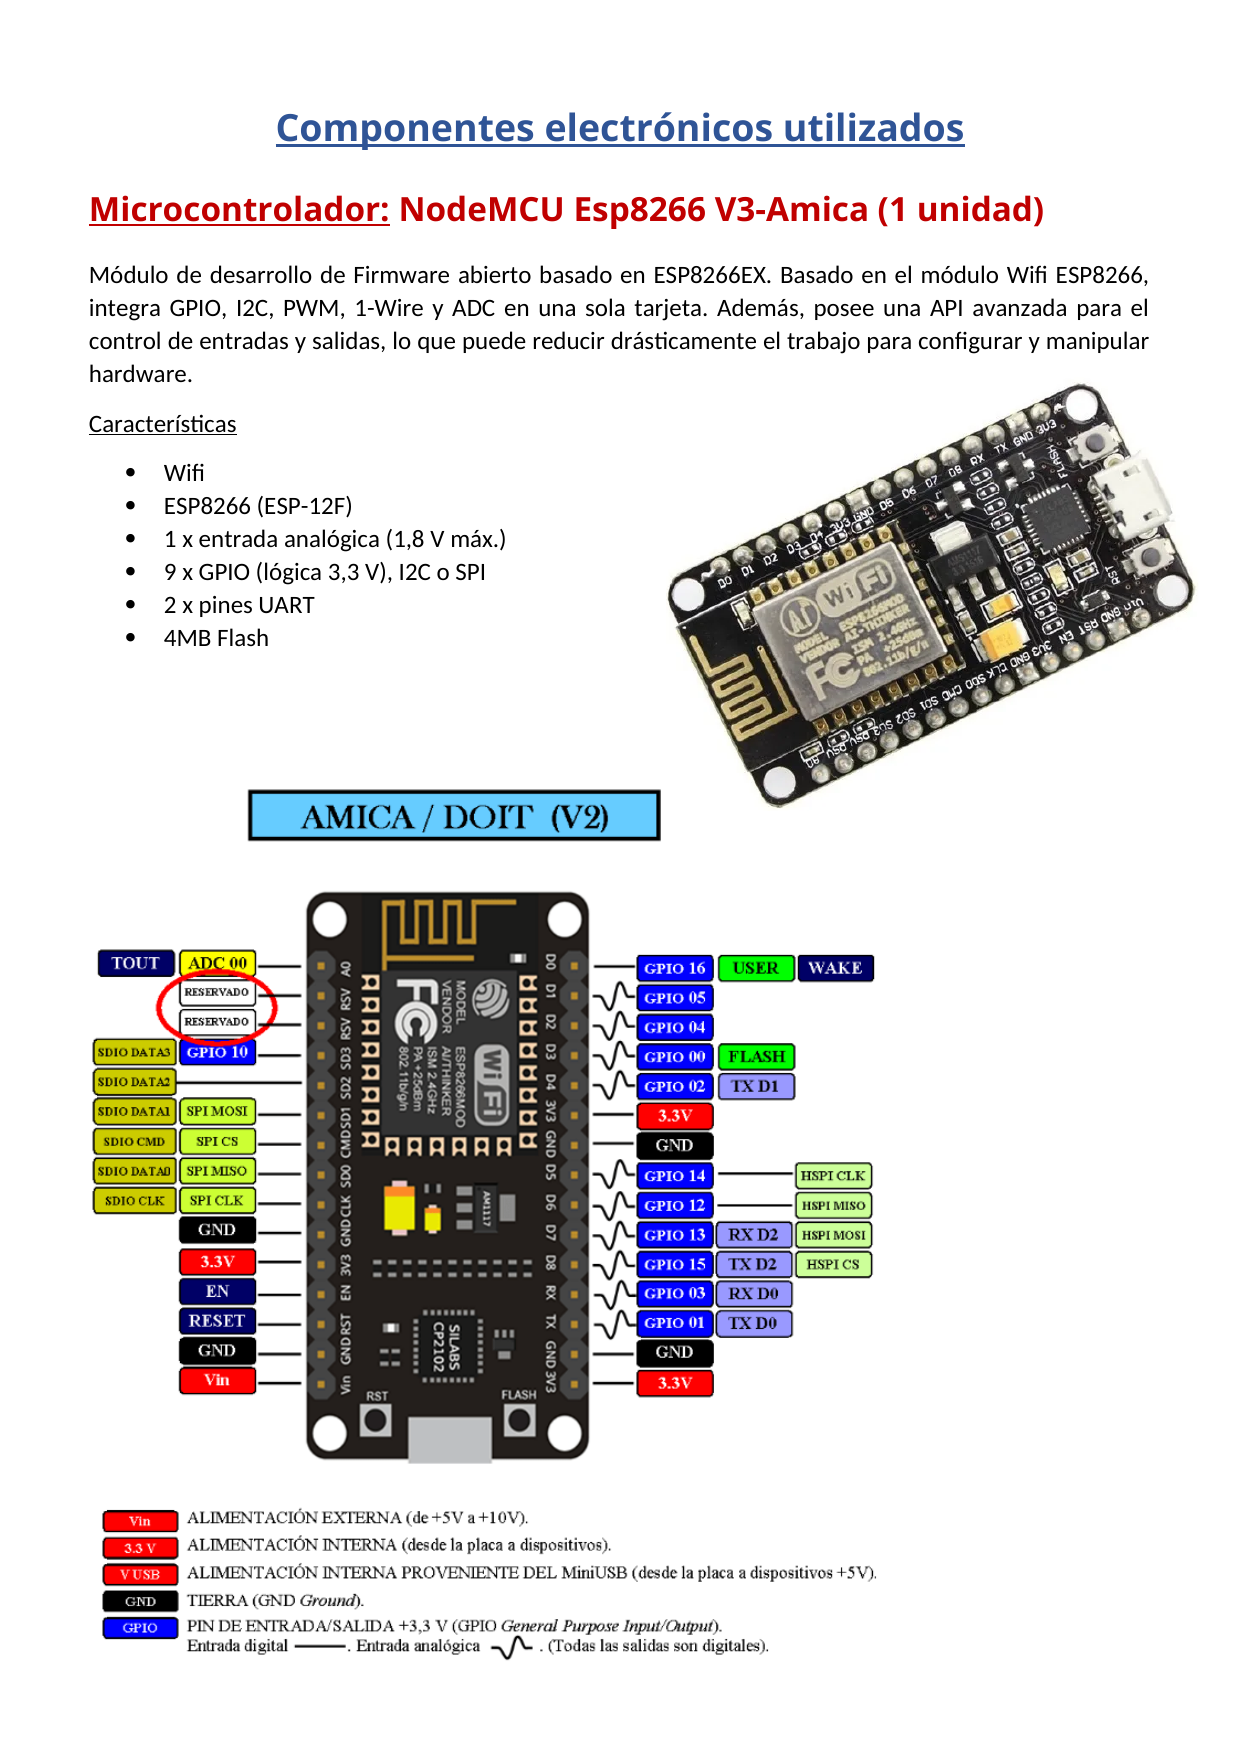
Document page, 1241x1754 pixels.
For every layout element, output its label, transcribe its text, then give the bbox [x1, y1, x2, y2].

text Características [89, 408, 666, 438]
list 1 x entrada analógica (1,8 V máx.) [126, 523, 666, 554]
text Módulo de desarrollo de Firmware abierto basado en ESP8266EX. Basado en el módulo Wifi ESP8266, integra GPIO, I2C, PWM, 1-Wire y ADC en una sola tarjeta. Además, posee una API avanzada para el control de entradas y salidas, lo que puede reducir drásticamente el trabajo para configurar y manipular hardware. [89, 259, 1152, 389]
list 9 x GPIO (lógica 3,3 V), I2C o SPI [126, 556, 666, 587]
subtitle Microcontrolador: NodeMCU Esp8266 V3-Amica (1 unidad) [89, 185, 1152, 231]
list 2 x pines UART [126, 589, 666, 619]
list Wifi [126, 457, 666, 488]
picture [88, 376, 1199, 1680]
list 4MB Flash [126, 622, 666, 652]
list ESP8266 (ESP-12F) [126, 490, 666, 521]
subtitle Componentes electrónicos utilizados [89, 101, 1152, 152]
